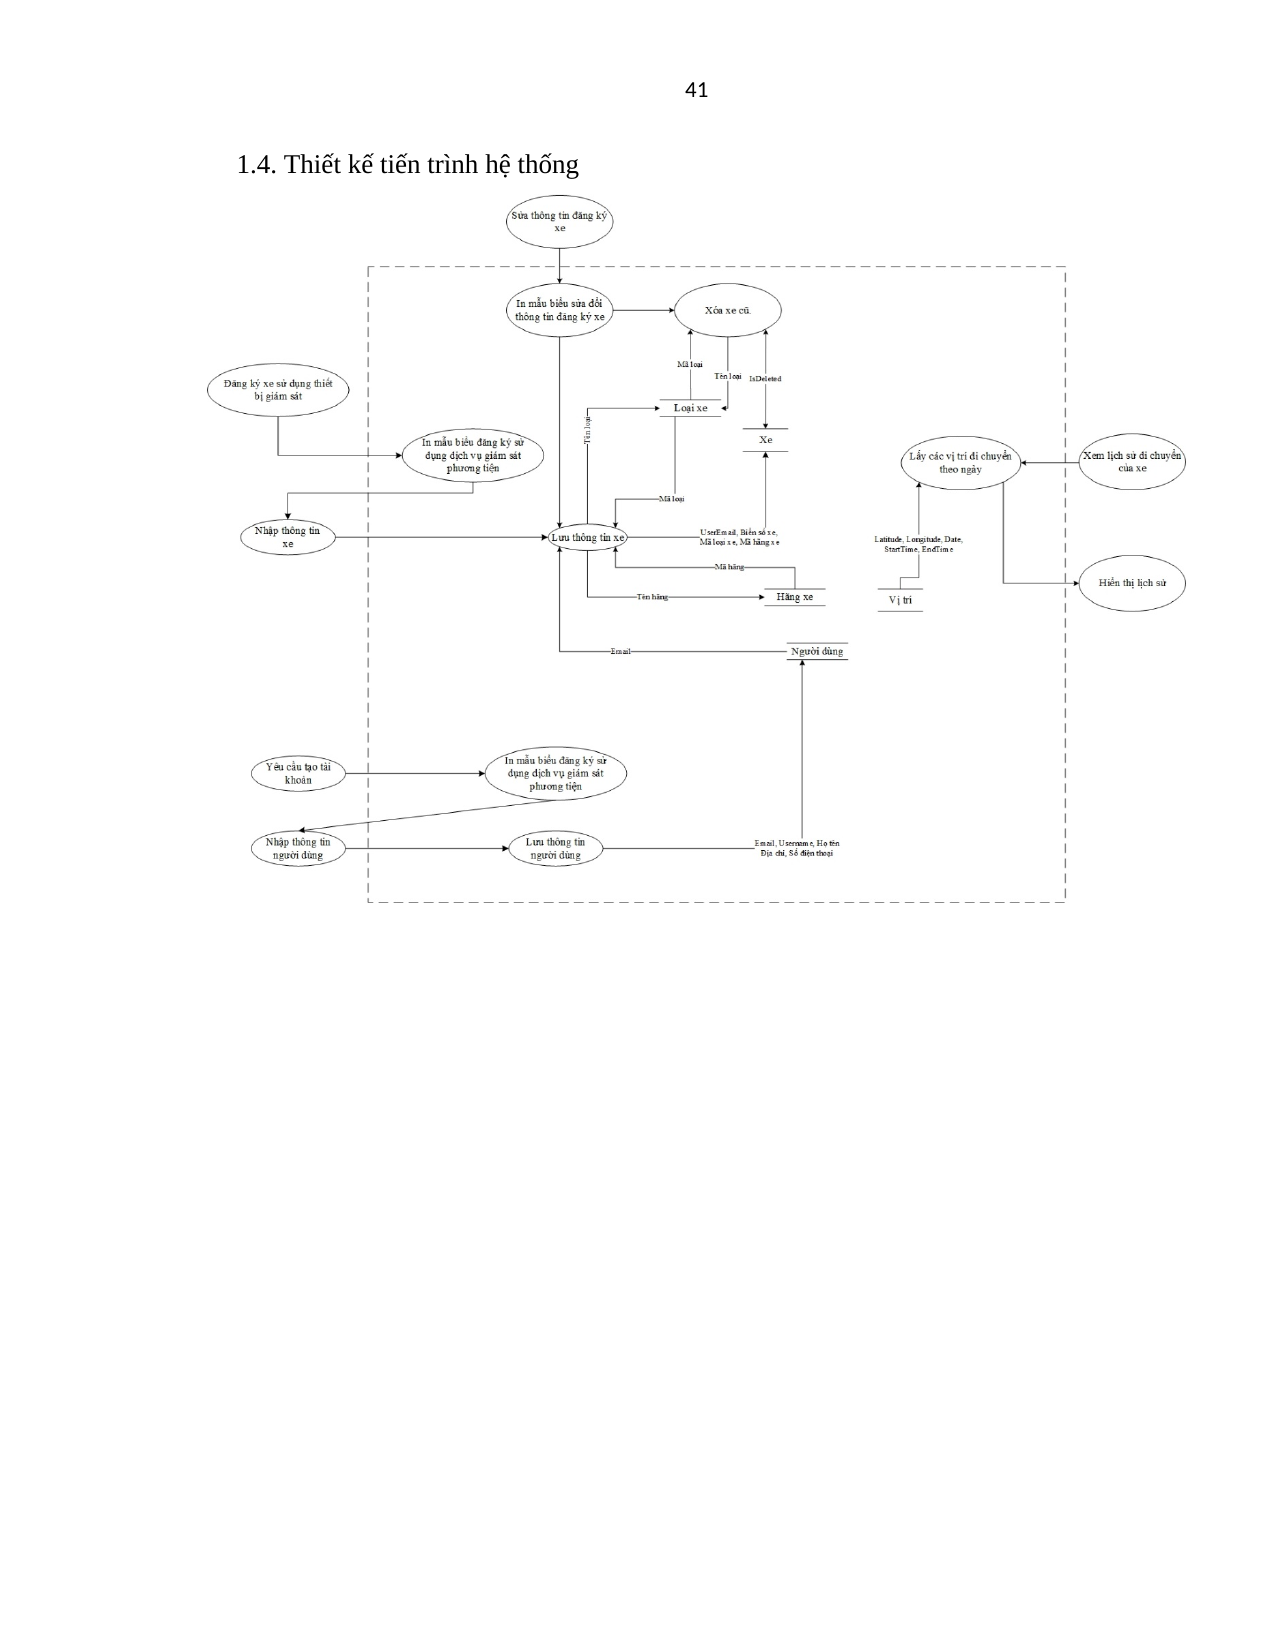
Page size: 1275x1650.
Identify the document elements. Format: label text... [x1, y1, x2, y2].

subtitle 1.4. Thiết kế tiến trình hệ thống [207, 148, 1186, 179]
picture [206, 194, 1187, 903]
